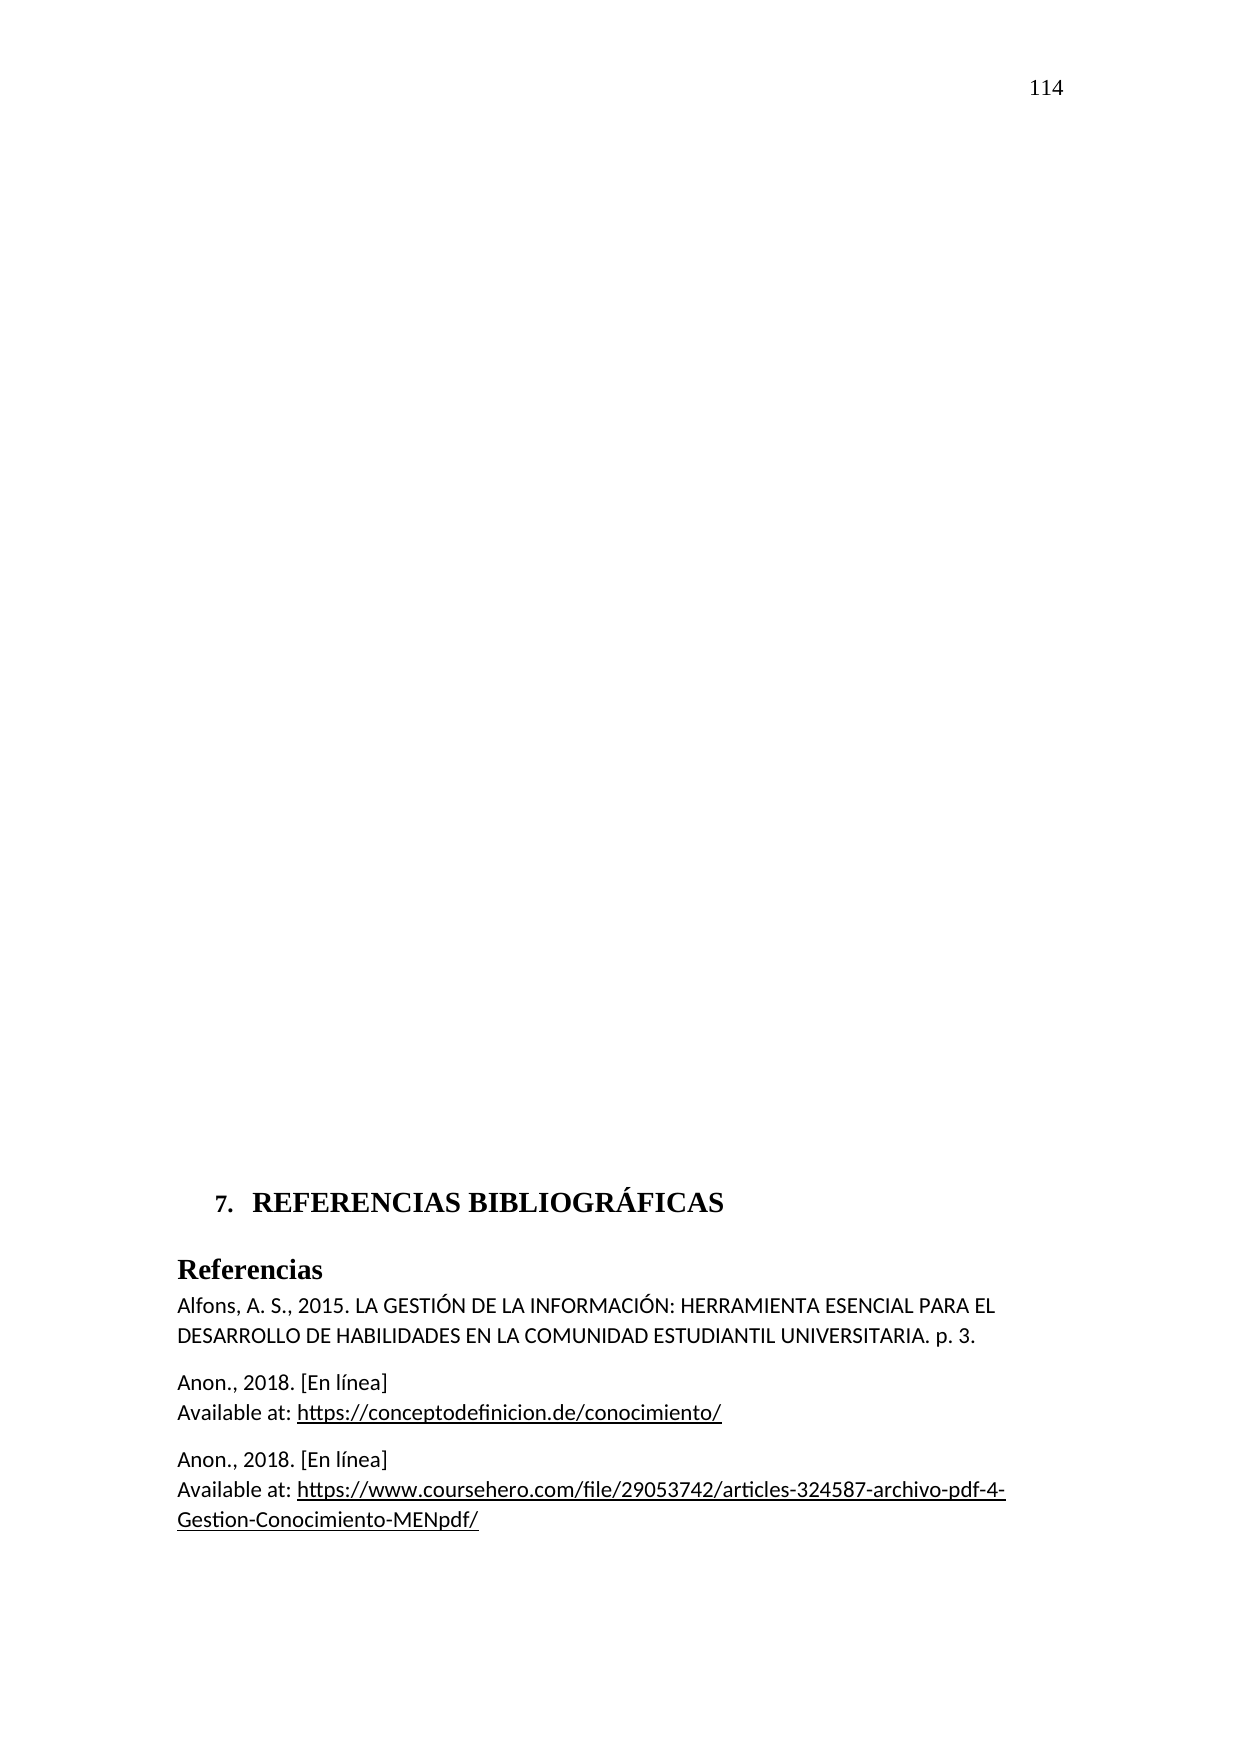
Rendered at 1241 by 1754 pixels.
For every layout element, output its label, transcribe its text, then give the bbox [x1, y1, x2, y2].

subtitle REFERENCIAS BIBLIOGRÁFICAS [214, 1185, 1063, 1219]
